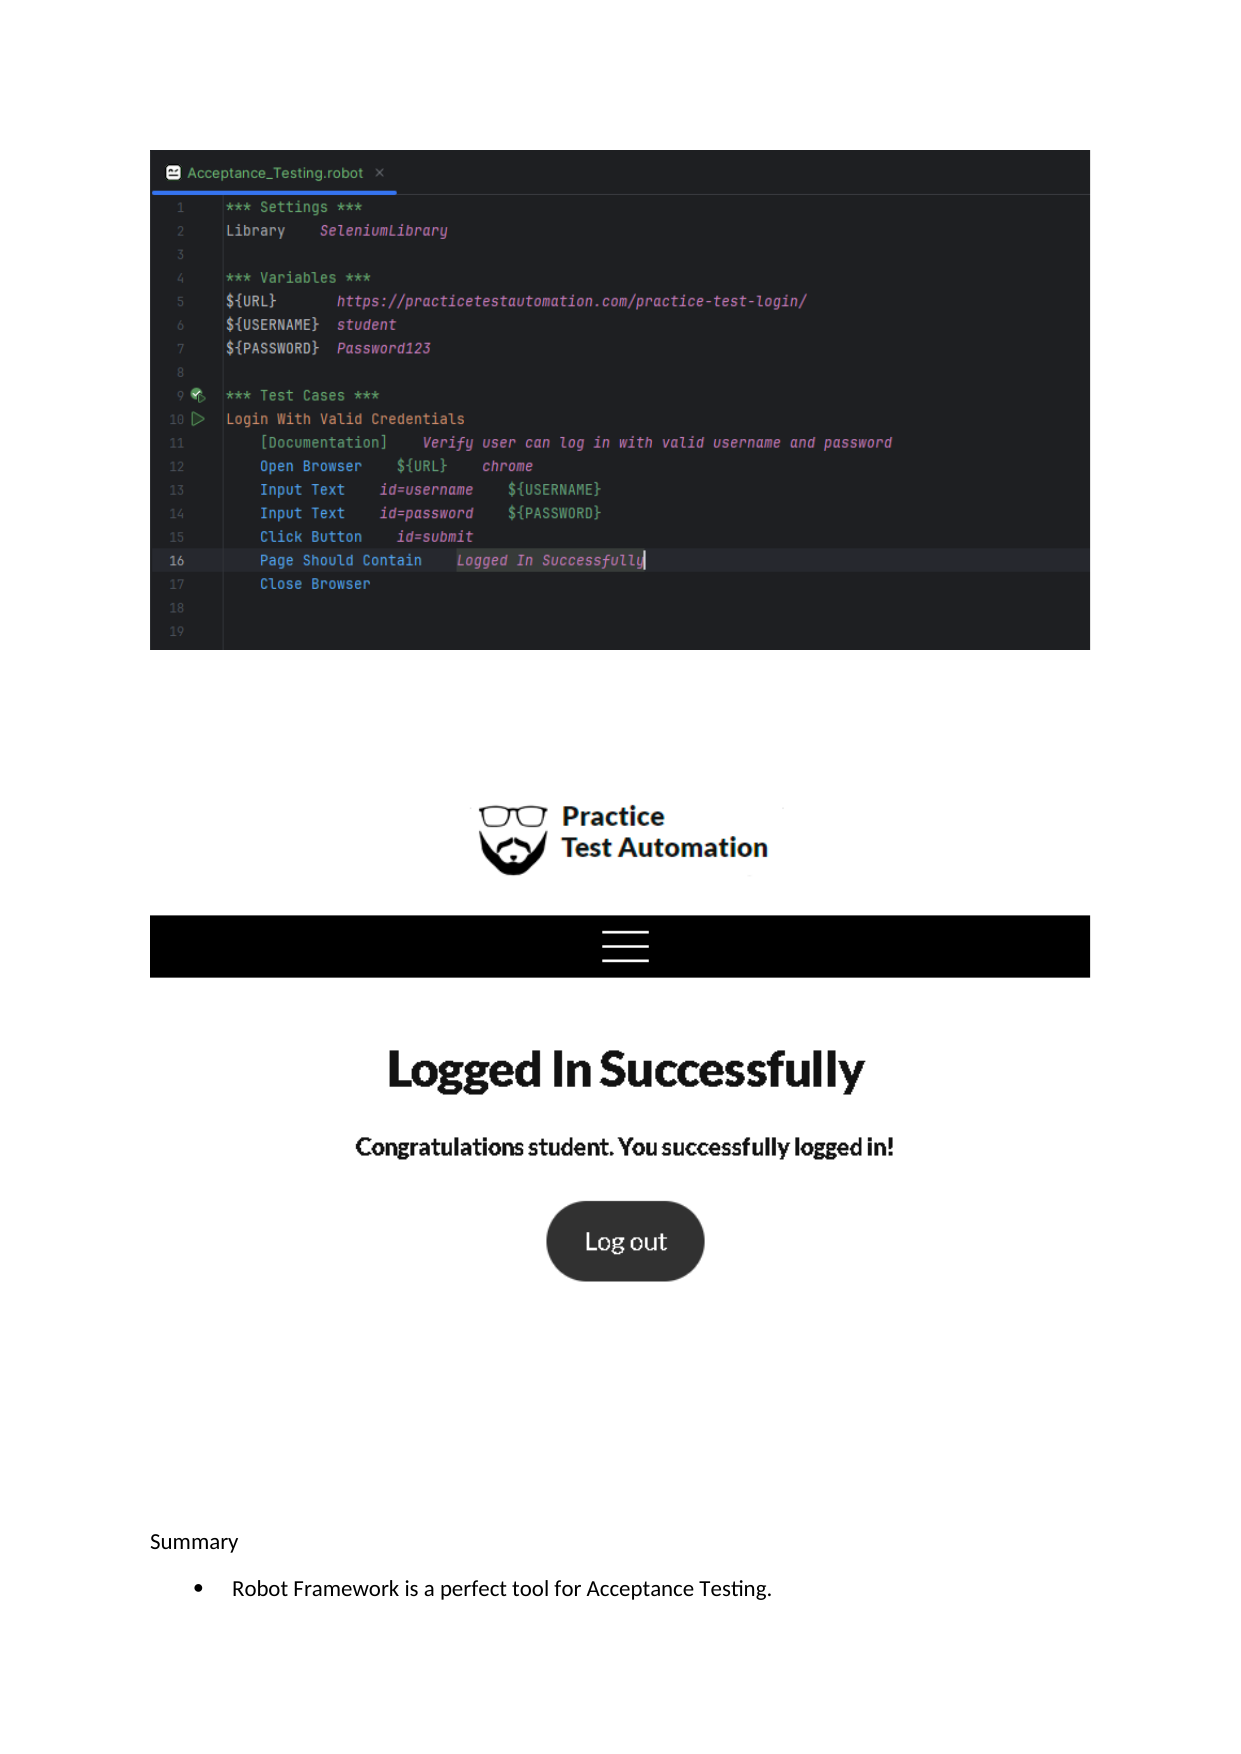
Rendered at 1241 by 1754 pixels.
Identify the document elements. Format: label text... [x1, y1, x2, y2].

list Robot Framework is a perfect tool for Acceptance Testing. [194, 1574, 1090, 1602]
picture [150, 150, 1091, 650]
text Summary [150, 1527, 1090, 1555]
picture [150, 762, 1091, 1479]
